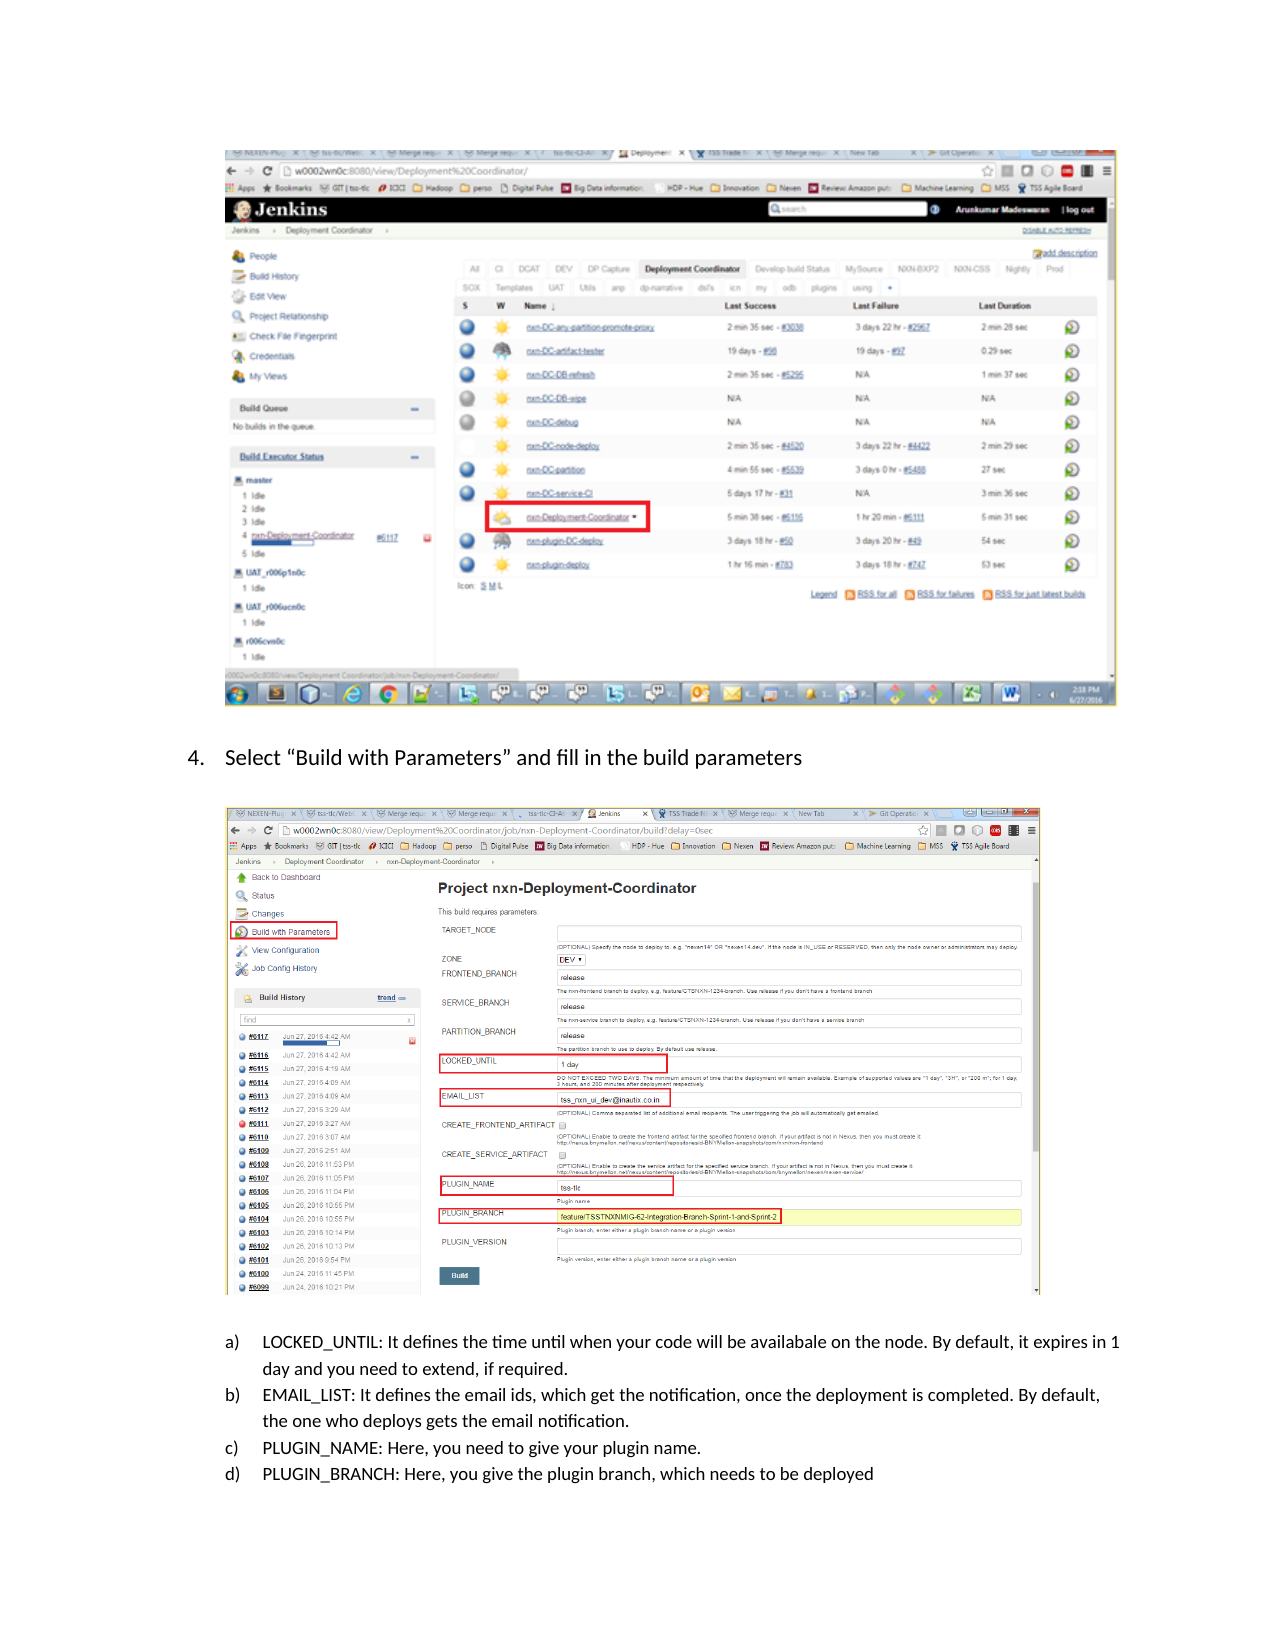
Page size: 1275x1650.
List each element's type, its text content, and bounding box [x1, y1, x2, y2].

picture [225, 807, 1041, 1295]
list LOCKED_UNTIL: It defines the time until when your code will be availabale on the node. By default, it expires in 1 day and you need to extend, if required. [225, 1331, 1125, 1380]
list Select “Build with Parameters” and fill in the build parameters [187, 743, 1125, 771]
list PLUGIN_NAME: Here, you need to give your plugin name. [225, 1436, 1125, 1459]
list PLUGIN_BRANCH: Here, you give the plugin branch, which needs to be deployed [225, 1462, 1125, 1485]
list EMAIL_LIST: It defines the email ids, which get the notification, once the deployment is completed. By default, the one who deploys gets the email notification. [225, 1383, 1125, 1432]
picture [225, 150, 1119, 707]
